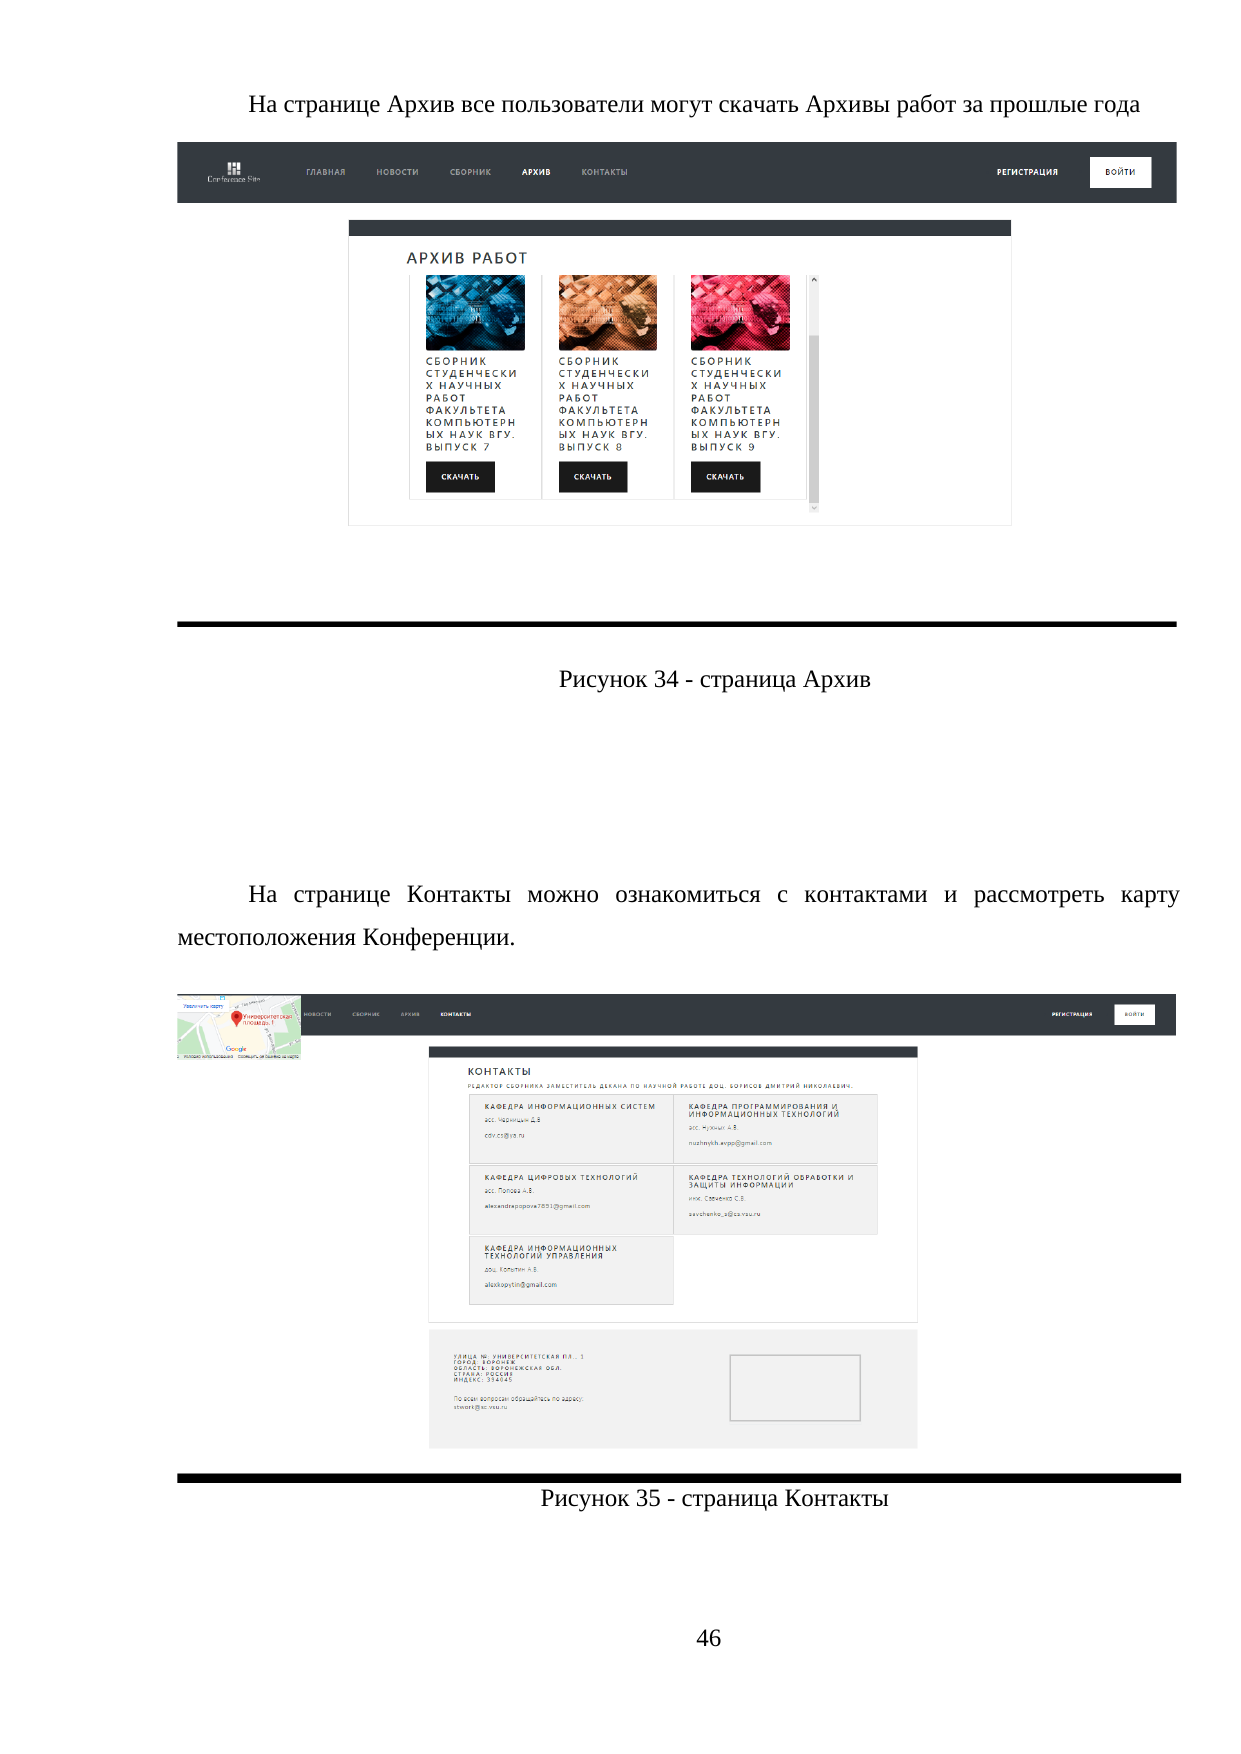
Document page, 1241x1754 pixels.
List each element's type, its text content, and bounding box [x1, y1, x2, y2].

picture [177, 142, 1176, 626]
picture [177, 994, 1182, 1483]
text На странице Контакты можно ознакомиться с контактами и рассмотреть карту местоположения Конференции. [177, 879, 1181, 951]
text На странице Архив все пользователи могут скачать Архивы работ за прошлые года [177, 89, 1181, 117]
